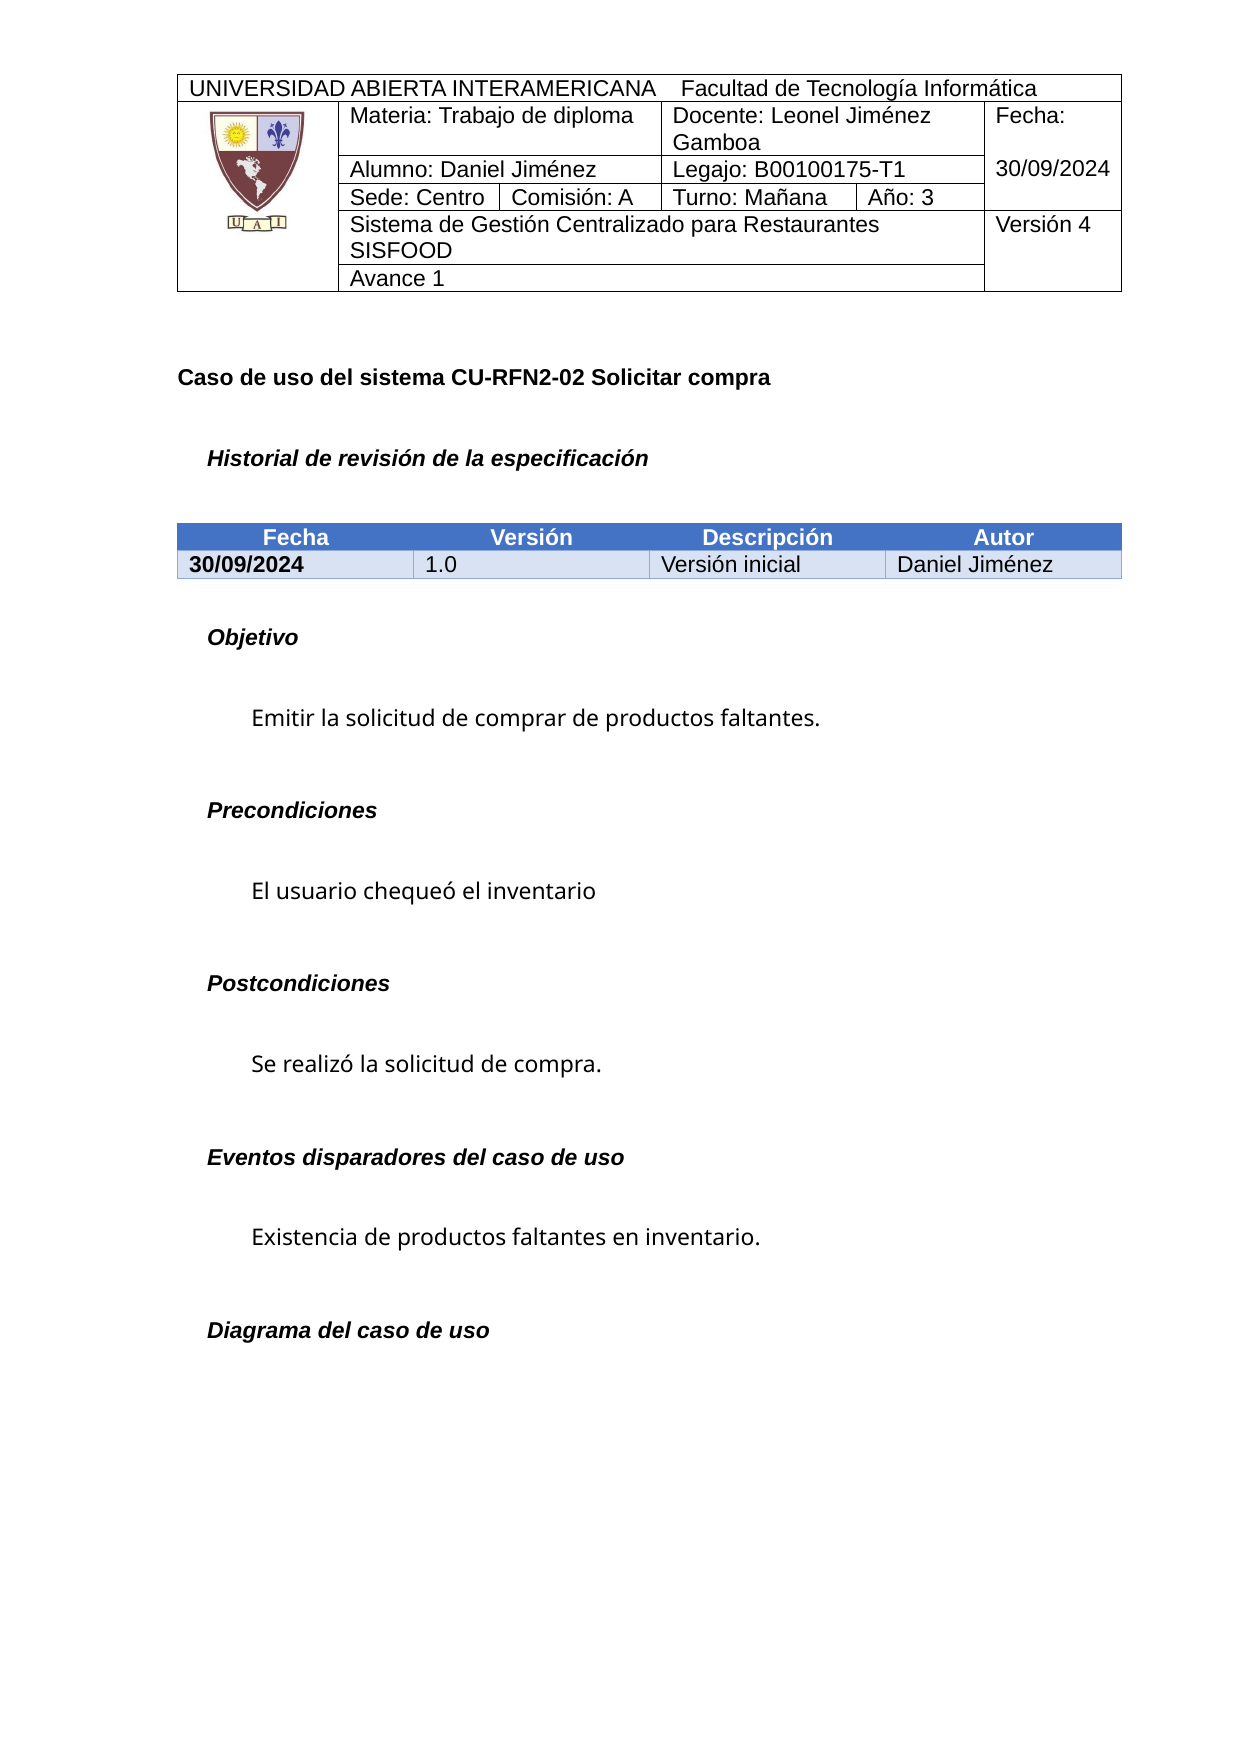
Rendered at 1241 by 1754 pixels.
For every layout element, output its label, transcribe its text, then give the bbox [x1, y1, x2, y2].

subtitle Precondiciones [207, 797, 1122, 823]
subtitle Caso de uso del sistema CU-RFN2-02 Solicitar compra [177, 363, 1122, 390]
subtitle Postcondiciones [207, 970, 1122, 997]
table_cell 30/09/2024 [178, 551, 413, 578]
table_cell Versión inicial [650, 551, 885, 578]
subtitle Diagrama del caso de uso [207, 1317, 1122, 1343]
table_header Versión [414, 524, 649, 550]
table_header Fecha [178, 524, 413, 550]
table_header Autor [886, 524, 1121, 550]
picture [188, 102, 327, 236]
table_header Descripción [650, 524, 885, 550]
subtitle Historial de revisión de la especificación [207, 445, 1122, 472]
text Se realizó la solicitud de compra. [177, 1048, 1122, 1079]
subtitle Eventos disparadores del caso de uso [207, 1144, 1122, 1170]
table_cell Daniel Jiménez [886, 551, 1121, 578]
subtitle Objetivo [207, 624, 1122, 650]
table_cell 1.0 [414, 551, 649, 578]
text Emitir la solicitud de comprar de productos faltantes. [177, 702, 1122, 733]
text El usuario chequeó el inventario [177, 875, 1122, 906]
text Existencia de productos faltantes en inventario. [177, 1221, 1122, 1253]
